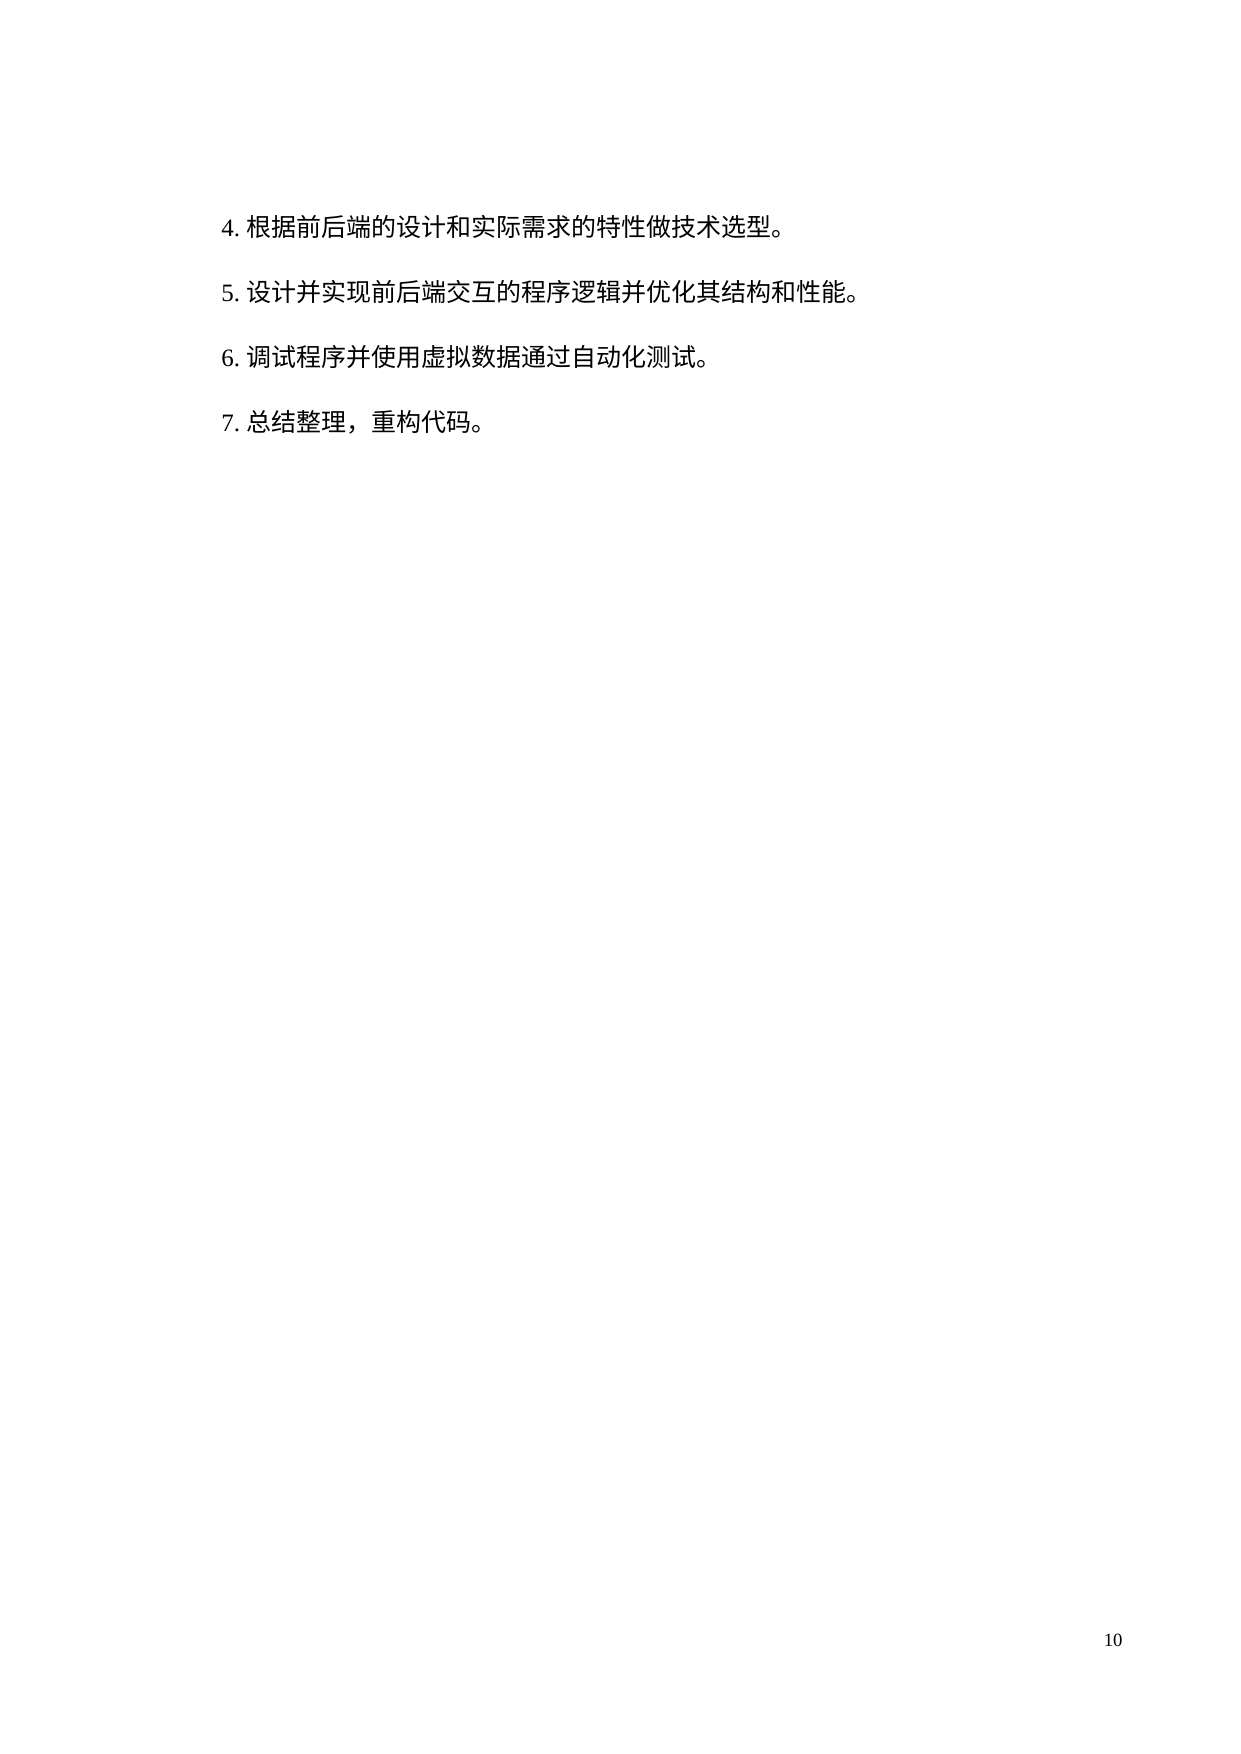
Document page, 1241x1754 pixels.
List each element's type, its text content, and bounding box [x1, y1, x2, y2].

text 4. 根据前后端的设计和实际需求的特性做技术选型。 [177, 193, 1122, 258]
text 5. 设计并实现前后端交互的程序逻辑并优化其结构和性能。 [177, 258, 1122, 323]
text 6. 调试程序并使用虚拟数据通过自动化测试。 [177, 323, 1122, 388]
text 7. 总结整理，重构代码。 [177, 388, 1122, 453]
